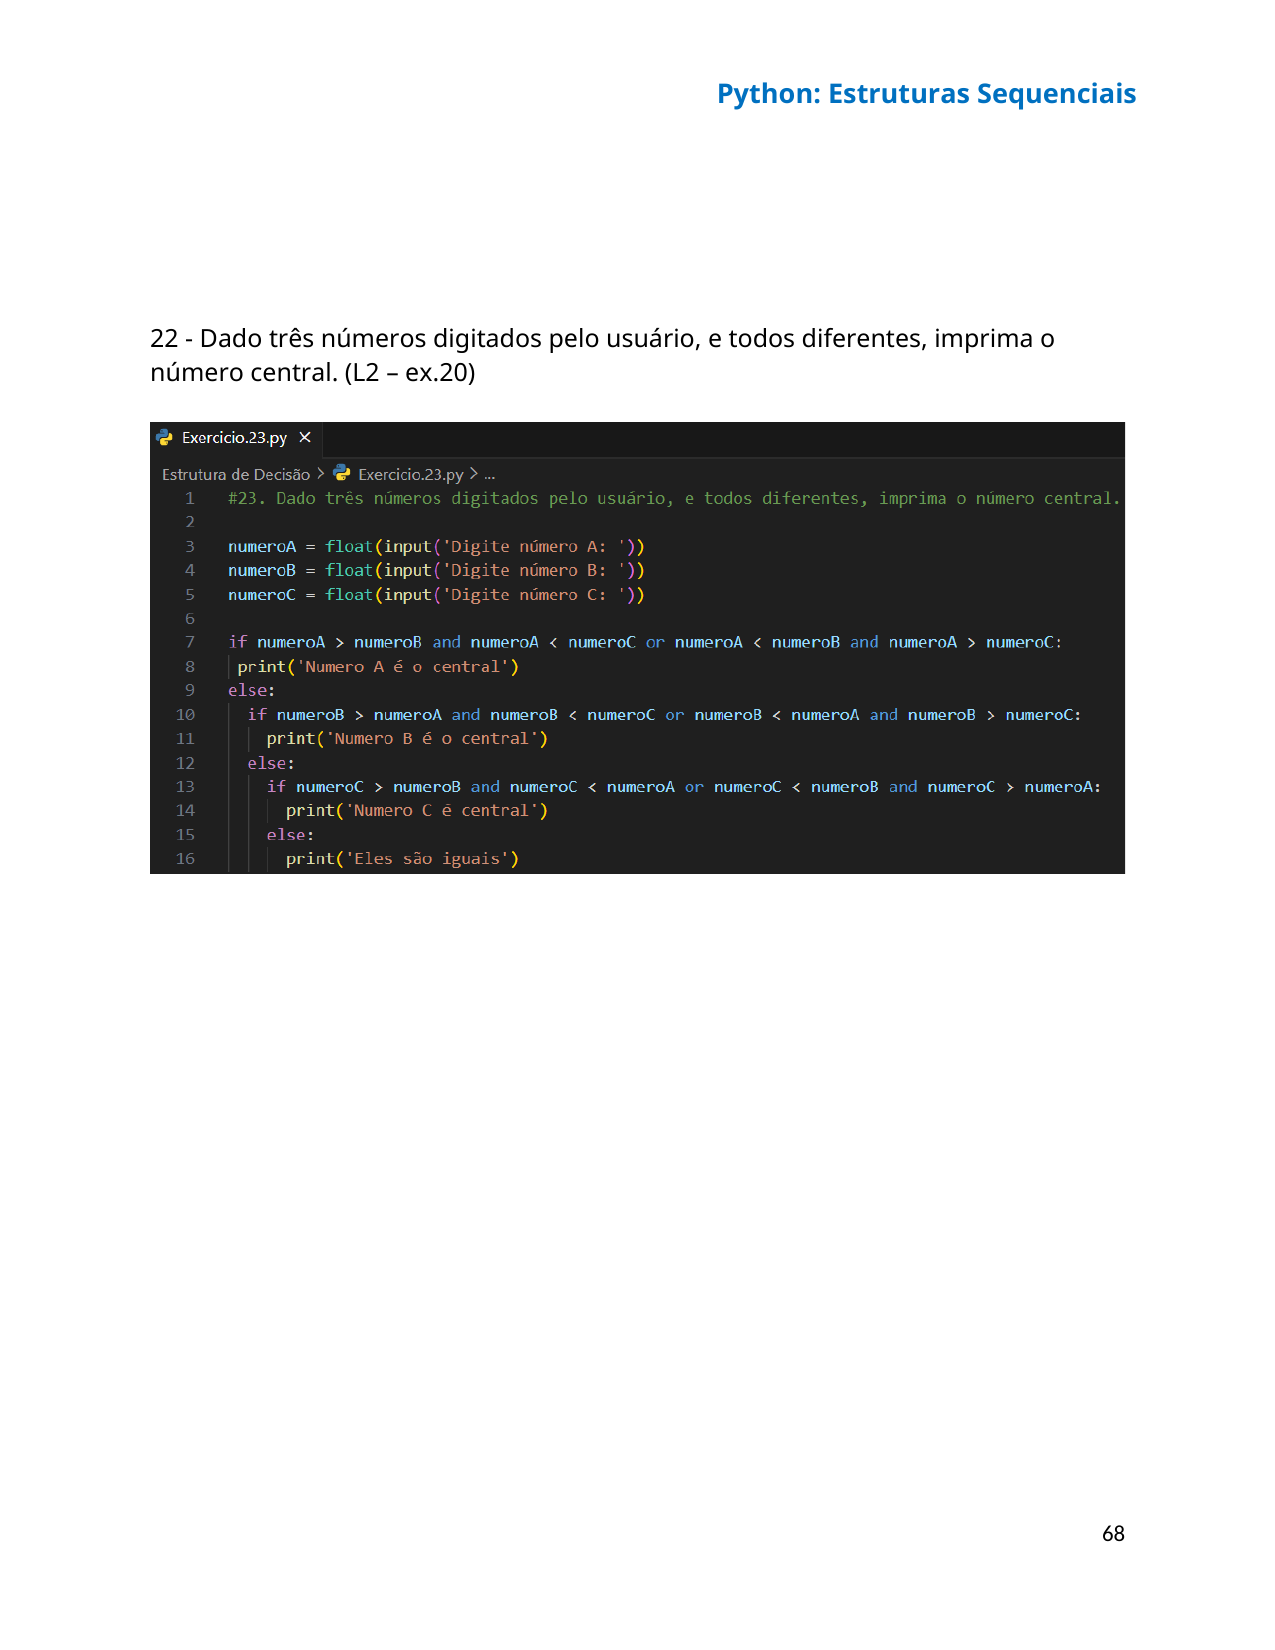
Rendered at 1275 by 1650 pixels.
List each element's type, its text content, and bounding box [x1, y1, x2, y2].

text 22 - Dado três números digitados pelo usuário, e todos diferentes, imprima o número central. (L2 – ex.20) [150, 320, 1125, 388]
picture [150, 422, 1125, 874]
